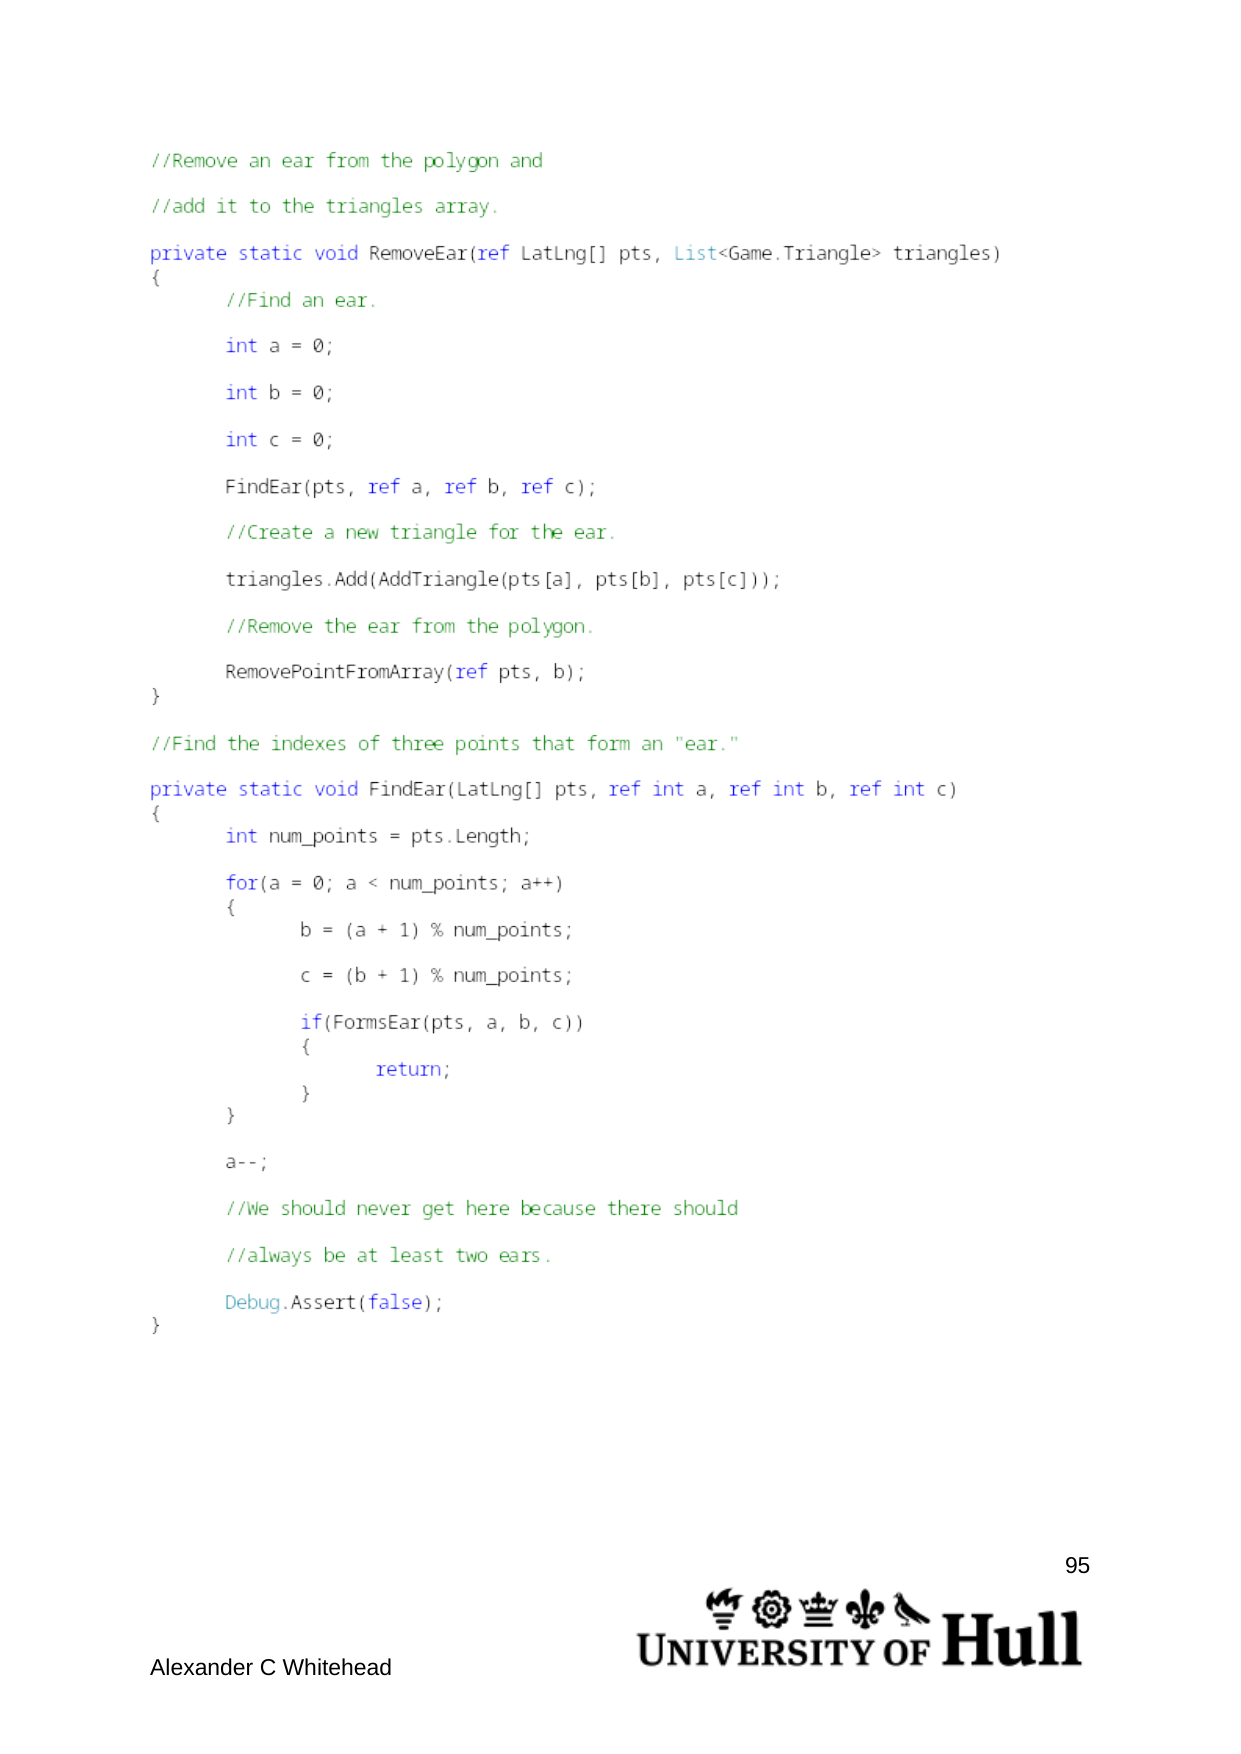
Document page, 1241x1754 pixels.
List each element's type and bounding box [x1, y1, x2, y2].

picture [630, 1578, 1091, 1676]
